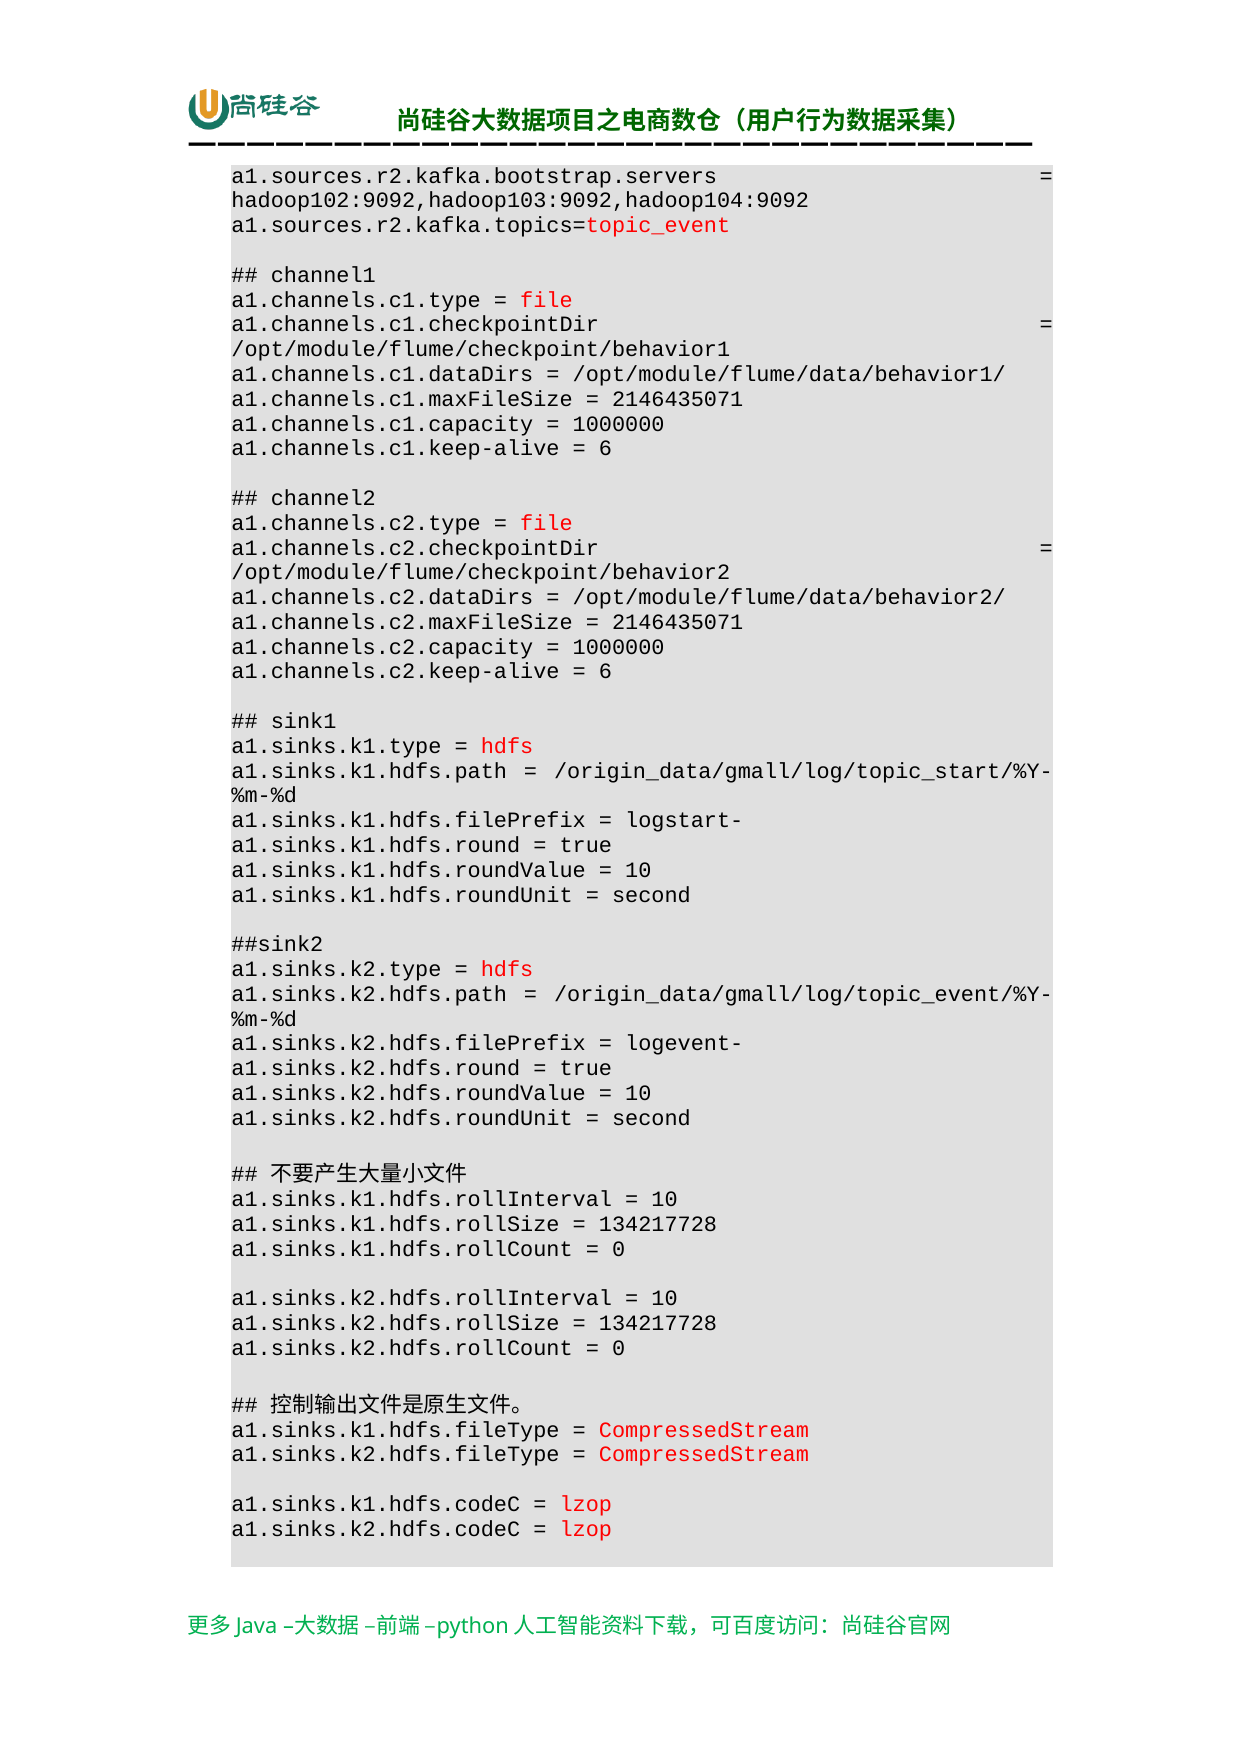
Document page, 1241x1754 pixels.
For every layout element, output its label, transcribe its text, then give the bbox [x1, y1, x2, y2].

text a1.sinks.k1.hdfs.roundUnit = second [231, 884, 1053, 908]
text ## channel1 [231, 264, 1053, 289]
text ## 不要产生大量小文件 [231, 1156, 1053, 1188]
text a1.sinks.k1.hdfs.rollSize = 134217728 [231, 1213, 1053, 1238]
text a1.sources.r2.kafka.bootstrap.servers = hadoop102:9092,hadoop103:9092,hadoop104:9092 [231, 165, 1053, 214]
text a1.sinks.k2.type = hdfs [231, 958, 1053, 983]
text a1.sinks.k2.hdfs.round = true [231, 1057, 1053, 1082]
text a1.sinks.k1.hdfs.roundValue = 10 [231, 859, 1053, 884]
text a1.channels.c2.maxFileSize = 2146435071 [231, 611, 1053, 636]
text a1.sinks.k2.hdfs.filePrefix = logevent- [231, 1032, 1053, 1057]
text a1.channels.c1.checkpointDir = /opt/module/flume/checkpoint/behavior1 [231, 313, 1053, 363]
text a1.sinks.k2.hdfs.fileType = CompressedStream [231, 1443, 1053, 1468]
text a1.channels.c1.type = file [231, 289, 1053, 313]
text a1.sinks.k1.hdfs.rollInterval = 10 [231, 1188, 1053, 1213]
text a1.channels.c2.capacity = 1000000 [231, 636, 1053, 661]
text ##sink2 [231, 933, 1053, 958]
text a1.sinks.k1.type = hdfs [231, 735, 1053, 760]
text a1.sinks.k1.hdfs.rollCount = 0 [231, 1238, 1053, 1263]
text a1.channels.c2.keep-alive = 6 [231, 661, 1053, 685]
text a1.channels.c2.checkpointDir = /opt/module/flume/checkpoint/behavior2 [231, 537, 1053, 586]
picture [187, 88, 320, 130]
text a1.channels.c1.capacity = 1000000 [231, 413, 1053, 437]
text a1.sinks.k2.hdfs.codeC = lzop [231, 1518, 1053, 1543]
text a1.sinks.k1.hdfs.fileType = CompressedStream [231, 1419, 1053, 1443]
text a1.sinks.k2.hdfs.rollSize = 134217728 [231, 1312, 1053, 1337]
text ## channel2 [231, 487, 1053, 512]
text a1.sinks.k1.hdfs.codeC = lzop [231, 1493, 1053, 1518]
text a1.sources.r2.kafka.topics=topic_event [231, 214, 1053, 239]
text a1.sinks.k2.hdfs.roundUnit = second [231, 1107, 1053, 1132]
text a1.sinks.k2.hdfs.roundValue = 10 [231, 1082, 1053, 1107]
text a1.channels.c1.dataDirs = /opt/module/flume/data/behavior1/ [231, 363, 1053, 388]
text a1.sinks.k2.hdfs.path = /origin_data/gmall/log/topic_event/%Y-%m-%d [231, 983, 1053, 1032]
text a1.channels.c1.keep-alive = 6 [231, 437, 1053, 462]
text a1.sinks.k2.hdfs.rollInterval = 10 [231, 1288, 1053, 1312]
text ## 控制输出文件是原生文件。 [231, 1387, 1053, 1419]
text a1.sinks.k2.hdfs.rollCount = 0 [231, 1337, 1053, 1362]
text a1.channels.c2.dataDirs = /opt/module/flume/data/behavior2/ [231, 586, 1053, 611]
text ## sink1 [231, 710, 1053, 735]
text a1.sinks.k1.hdfs.filePrefix = logstart- [231, 809, 1053, 834]
text a1.sinks.k1.hdfs.round = true [231, 834, 1053, 859]
text a1.channels.c2.type = file [231, 512, 1053, 537]
text a1.sinks.k1.hdfs.path = /origin_data/gmall/log/topic_start/%Y-%m-%d [231, 760, 1053, 809]
text a1.channels.c1.maxFileSize = 2146435071 [231, 388, 1053, 413]
